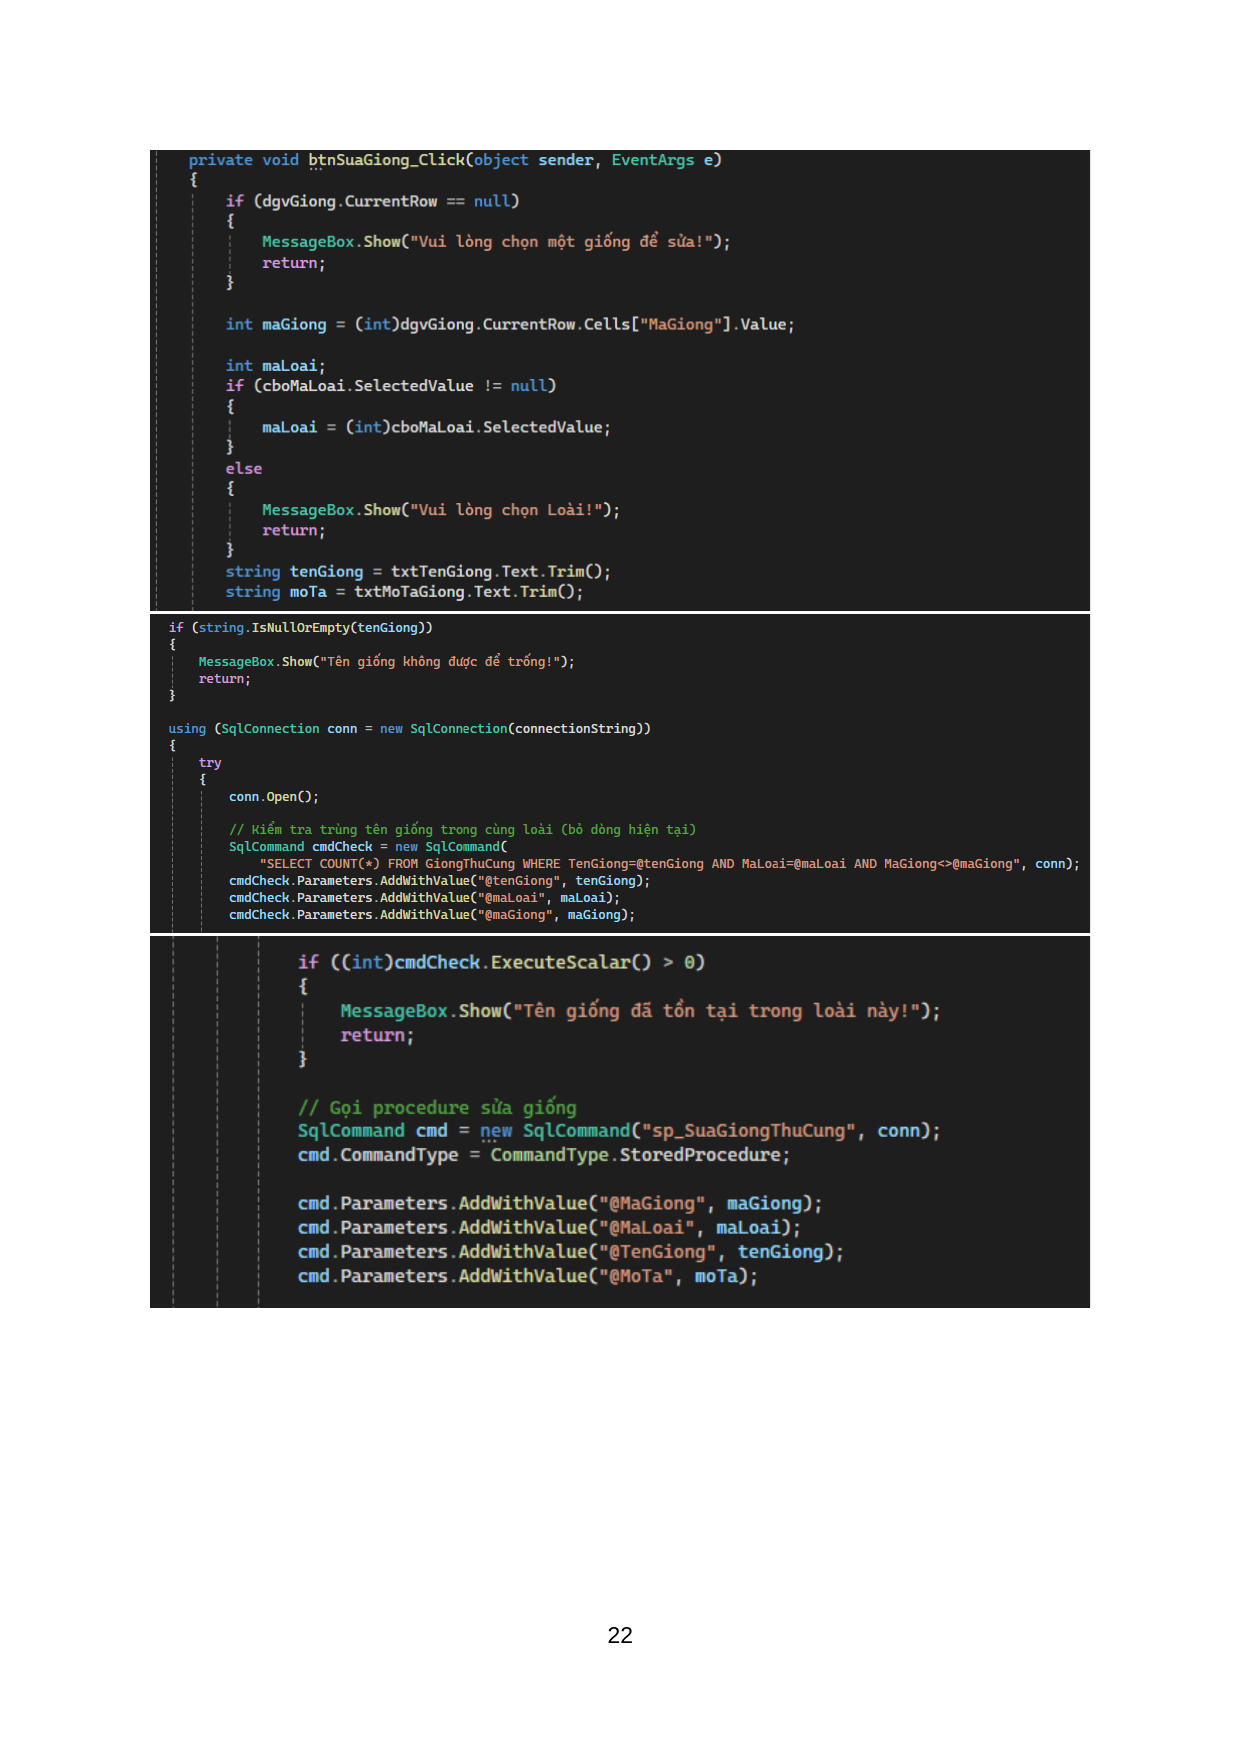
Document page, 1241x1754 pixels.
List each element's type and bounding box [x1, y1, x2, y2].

picture [150, 936, 1091, 1308]
picture [150, 614, 1091, 933]
picture [150, 150, 1091, 611]
